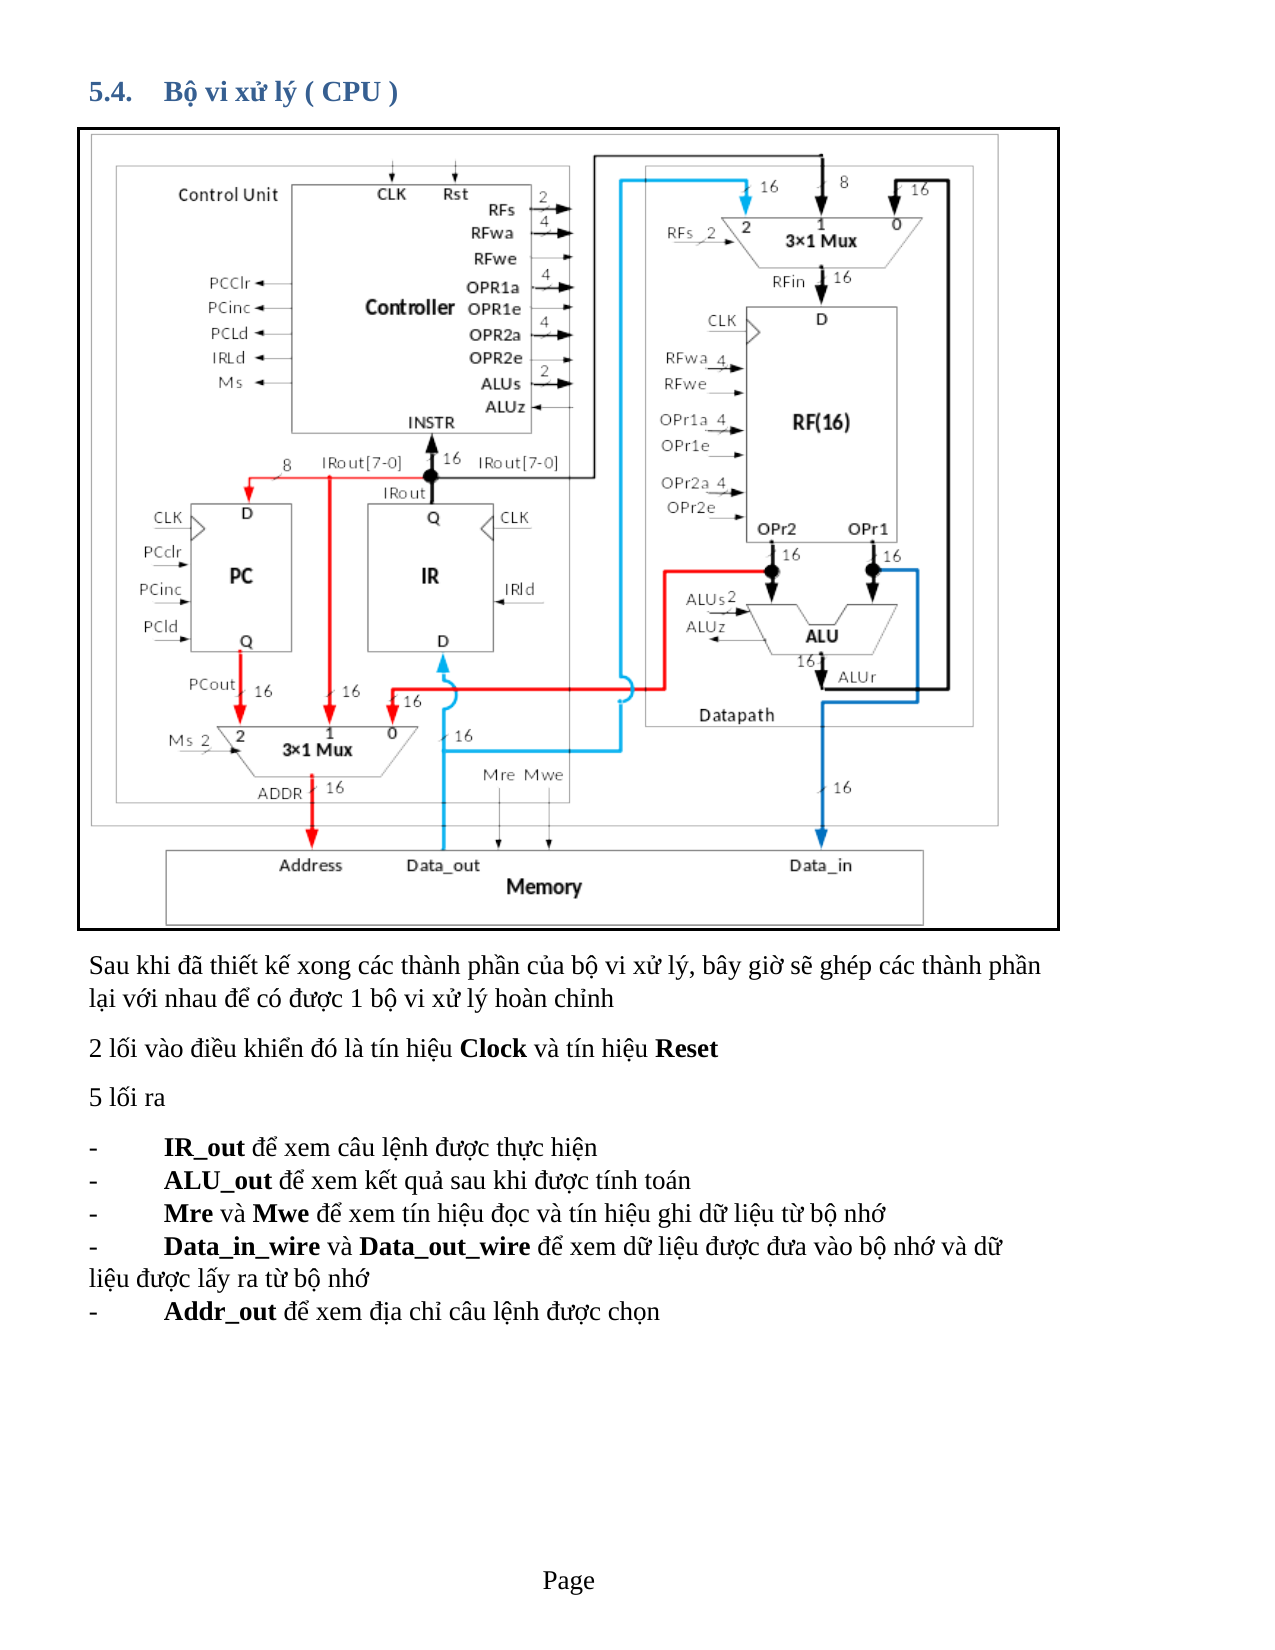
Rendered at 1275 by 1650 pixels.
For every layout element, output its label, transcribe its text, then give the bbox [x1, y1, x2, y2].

list ALU_out để xem kết quả sau khi được tính toán [89, 1164, 1048, 1195]
list IR_out để xem câu lệnh được thực hiện [89, 1131, 1048, 1162]
text 5 lối ra [89, 1081, 1048, 1112]
text 2 lối vào điều khiển đó là tín hiệu Clock và tín hiệu Reset [89, 1032, 1048, 1063]
list Mre và Mwe để xem tín hiệu đọc và tín hiệu ghi dữ liệu từ bộ nhớ [89, 1197, 1048, 1228]
list Addr_out để xem địa chỉ câu lệnh được chọn [89, 1295, 1048, 1327]
list Data_in_wire và Data_out_wire để xem dữ liệu được đưa vào bộ nhớ và dữ liệu được lấy ra từ bộ nhớ [89, 1229, 1048, 1294]
subtitle Bộ vi xử lý ( CPU ) [89, 74, 1048, 107]
text Sau khi đã thiết kế xong các thành phần của bộ vi xử lý, bây giờ sẽ ghép các thành phần lại với nhau để có được 1 bộ vi xử lý hoàn chỉnh [89, 949, 1048, 1013]
